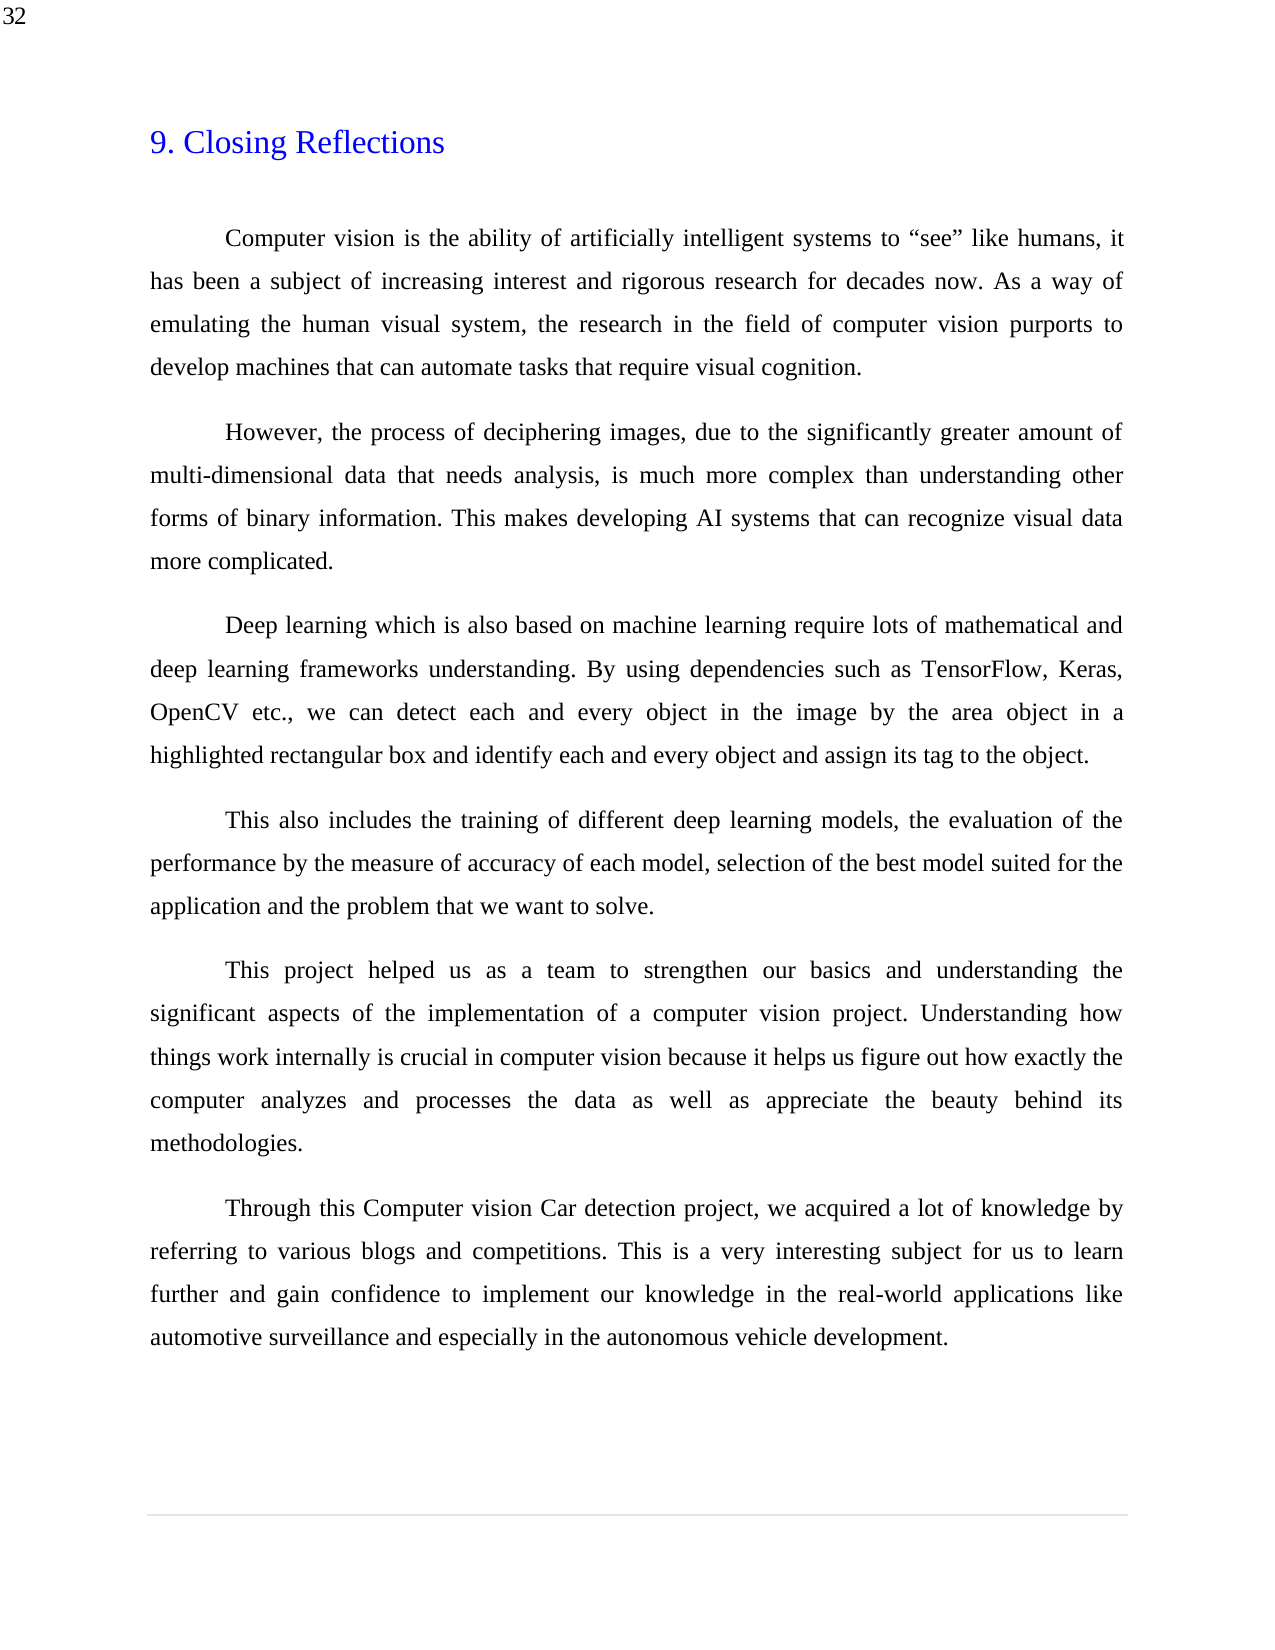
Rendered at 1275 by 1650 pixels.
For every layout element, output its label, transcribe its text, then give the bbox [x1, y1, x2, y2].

text This project helped us as a team to strengthen our basics and understanding the significant aspects of the implementation of a computer vision project. Understanding how things work internally is crucial in computer vision because it helps us figure out how exactly the computer analyzes and processes the data as well as appreciate the beauty behind its methodologies. [150, 955, 1124, 1157]
text Computer vision is the ability of artificially intelligent systems to “see” like humans, it has been a subject of increasing interest and rigorous research for decades now. As a way of emulating the human visual system, the research in the field of computer vision purports to develop machines that can automate tasks that require visual cognition. [150, 223, 1124, 381]
text Deep learning which is also based on machine learning require lots of mathematical and deep learning frameworks understanding. By using dependencies such as TensorFlow, Keras, OpenCV etc., we can detect each and every object in the image by the area object in a highlighted rectangular box and identify each and every object and assign its tag to the object. [150, 611, 1124, 769]
text However, the process of deciphering images, due to the significantly greater amount of multi-dimensional data that needs analysis, is much more complex than understanding other forms of binary information. This makes developing AI systems that can recognize visual data more complicated. [150, 417, 1124, 575]
text This also includes the training of different deep learning models, the evaluation of the performance by the measure of accuracy of each model, selection of the best model suited for the application and the problem that we want to solve. [150, 805, 1124, 920]
subtitle Closing Reflections [150, 122, 1200, 160]
text Through this Computer vision Car detection project, we acquired a lot of knowledge by referring to various blogs and competitions. This is a very interesting subject for us to learn further and gain confidence to implement our knowledge in the real-world applications like automotive surveillance and especially in the autonomous vehicle development. [150, 1193, 1124, 1351]
